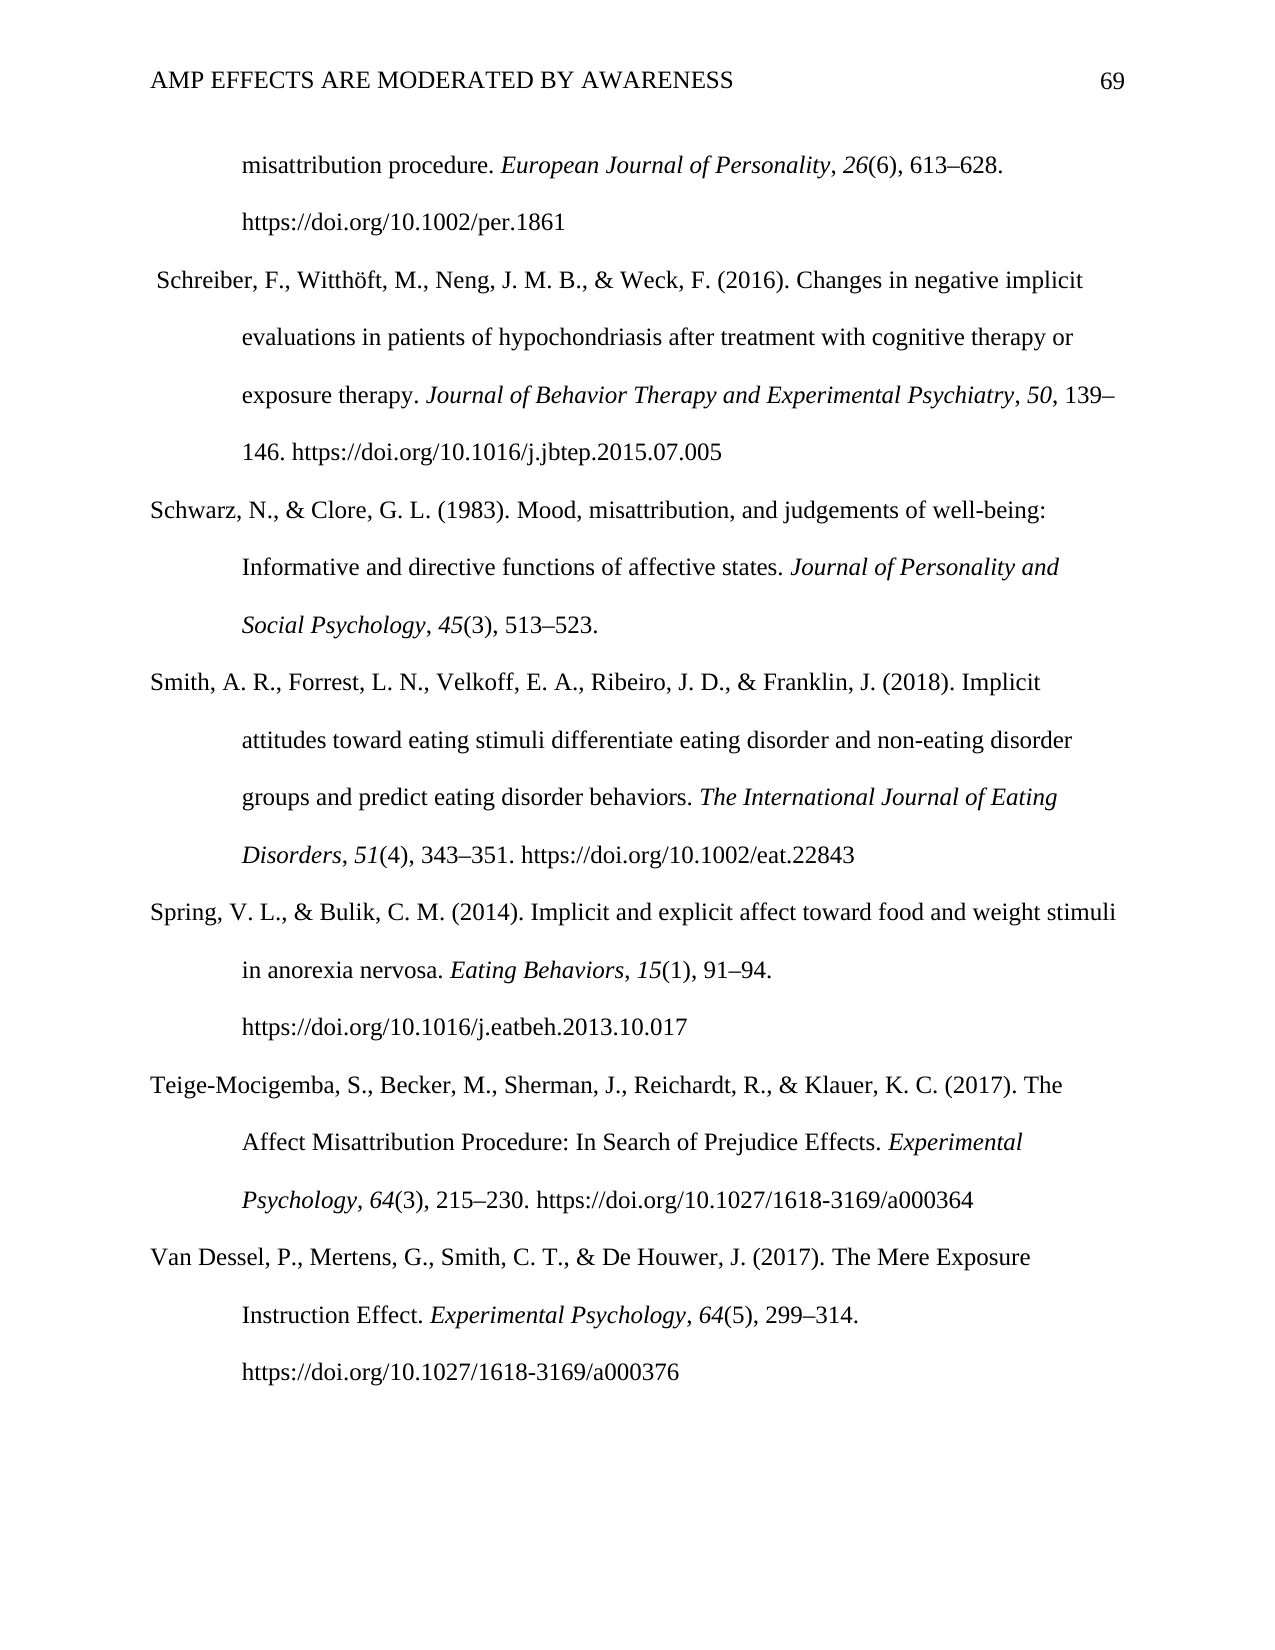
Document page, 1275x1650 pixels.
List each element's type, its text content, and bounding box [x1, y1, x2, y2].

text Smith, A. R., Forrest, L. N., Velkoff, E. A., Ribeiro, J. D., & Franklin, J. (2018). Implicit attitudes toward eating stimuli differentiate eating disorder and non-eating disorder groups and predict eating disorder behaviors. The International Journal of Eating Disorders, 51(4), 343–351. https://doi.org/10.1002/eat.22843 [150, 667, 1125, 869]
text Schreiber, F., Witthöft, M., Neng, J. M. B., & Weck, F. (2016). Changes in negative implicit evaluations in patients of hypochondriasis after treatment with cognitive therapy or exposure therapy. Journal of Behavior Therapy and Experimental Psychiatry, 50, 139–146. https://doi.org/10.1016/j.jbtep.2015.07.005 [150, 265, 1125, 466]
text Schwarz, N., & Clore, G. L. (1983). Mood, misattribution, and judgements of well-being: Informative and directive functions of affective states. Journal of Personality and Social Psychology, 45(3), 513–523. [150, 495, 1125, 639]
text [150, 150, 1125, 236]
text Teige-Mocigemba, S., Becker, M., Sherman, J., Reichardt, R., & Klauer, K. C. (2017). The Affect Misattribution Procedure: In Search of Prejudice Effects. Experimental Psychology, 64(3), 215–230. https://doi.org/10.1027/1618-3169/a000364 [150, 1070, 1125, 1214]
text Van Dessel, P., Mertens, G., Smith, C. T., & De Houwer, J. (2017). The Mere Exposure Instruction Effect. Experimental Psychology, 64(5), 299–314. https://doi.org/10.1027/1618-3169/a000376 [150, 1242, 1125, 1386]
text Spring, V. L., & Bulik, C. M. (2014). Implicit and explicit affect toward food and weight stimuli in anorexia nervosa. Eating Behaviors, 15(1), 91–94. https://doi.org/10.1016/j.eatbeh.2013.10.017 [150, 897, 1125, 1041]
